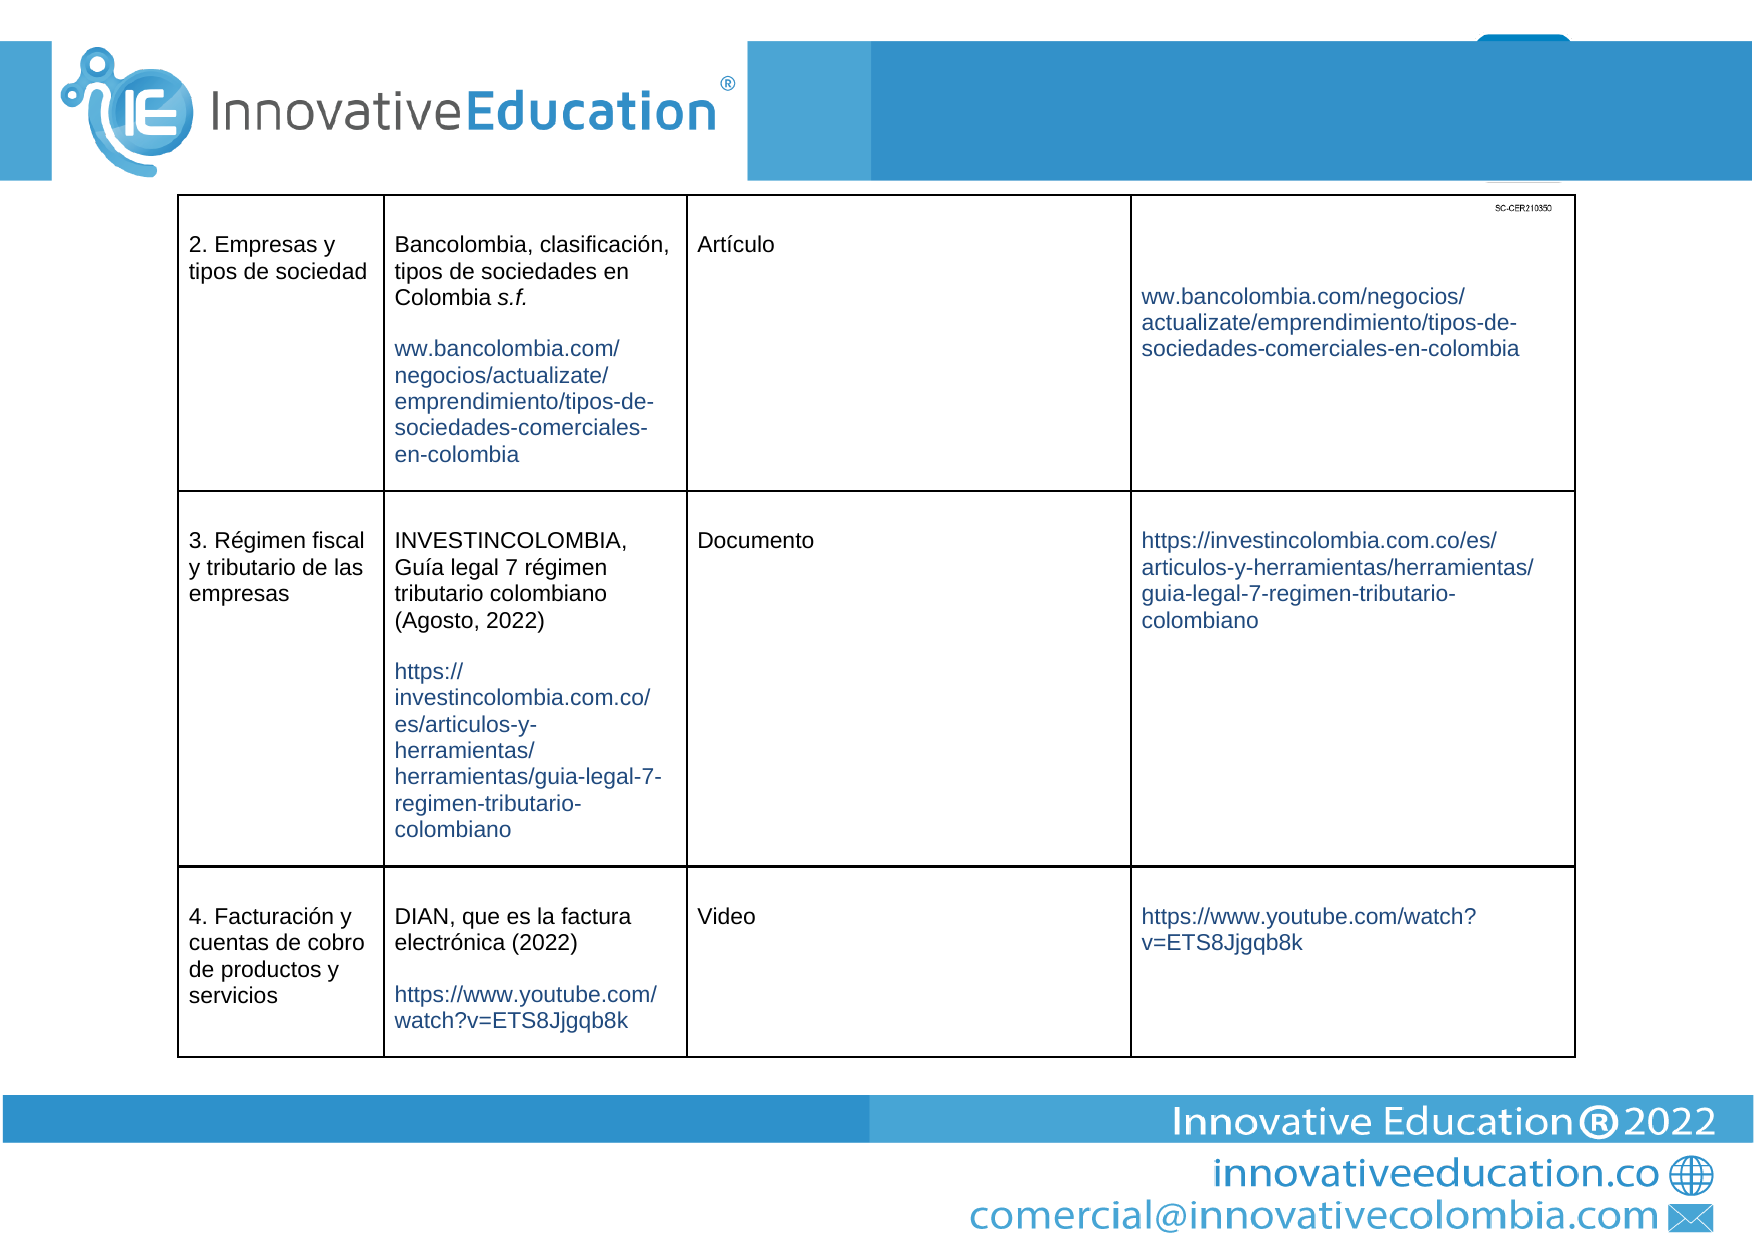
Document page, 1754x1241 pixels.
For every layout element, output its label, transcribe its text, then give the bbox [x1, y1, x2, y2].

table_cell 3. Régimen fiscal y tributario de las empresas [179, 492, 383, 865]
table_cell Bancolombia, clasificación, tipos de sociedades en Colombia s.f. ww.bancolombia.com/negocios/actualizate/emprendimiento/tipos-de-sociedades-comerciales-en-colombia [385, 196, 686, 490]
picture [2, 1093, 1754, 1239]
table_cell Video [688, 868, 1130, 1056]
picture [0, 28, 1752, 194]
table_cell Documento [688, 492, 1130, 865]
table_cell Artículo [688, 196, 1130, 490]
table_cell https://www.youtube.com/watch?v=ETS8Jjgqb8k [1132, 868, 1574, 1056]
table_cell 2. Empresas y tipos de sociedad [179, 196, 383, 490]
table_cell ww.bancolombia.com/negocios/actualizate/emprendimiento/tipos-de-sociedades-comerciales-en-colombia [1132, 196, 1574, 490]
table_cell DIAN, que es la factura electrónica (2022) https://www.youtube.com/watch?v=ETS8Jjgqb8k [385, 868, 686, 1056]
table_cell https://investincolombia.com.co/es/articulos-y-herramientas/herramientas/guia-legal-7-regimen-tributario-colombiano [1132, 492, 1574, 865]
table_cell INVESTINCOLOMBIA, Guía legal 7 régimen tributario colombiano (Agosto, 2022) https://investincolombia.com.co/es/articulos-y-herramientas/herramientas/guia-legal-7-regimen-tributario-colombiano [385, 492, 686, 865]
table_cell 4. Facturación y cuentas de cobro de productos y servicios [179, 868, 383, 1056]
